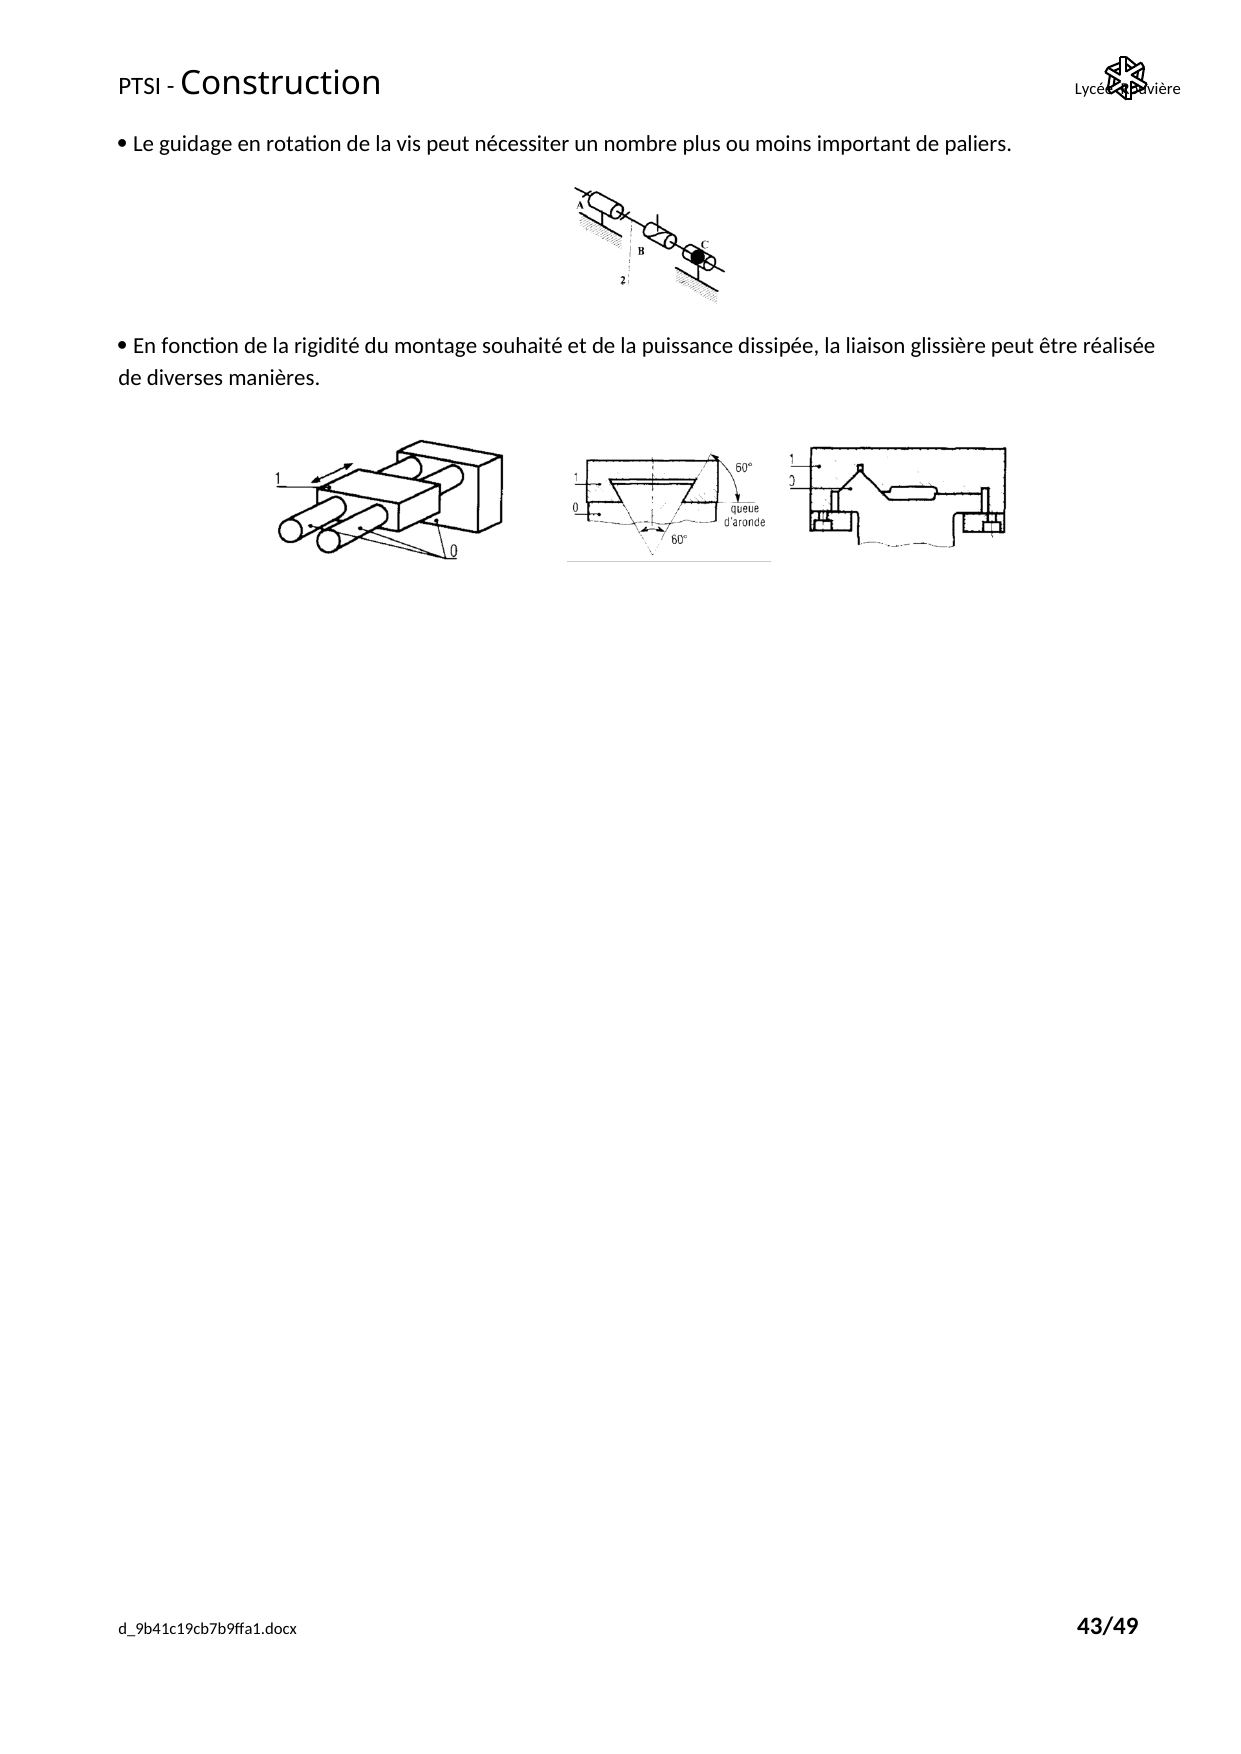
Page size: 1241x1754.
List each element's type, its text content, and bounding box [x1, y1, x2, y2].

picture [566, 436, 772, 562]
picture [571, 182, 728, 307]
picture [788, 416, 1028, 562]
text En fonction de la rigidité du montage souhaité et de la puissance dissipée, la liaison glissière peut être réalisée de diverses manières. [118, 331, 1181, 392]
picture [271, 426, 510, 562]
text Le guidage en rotation de la vis peut nécessiter un nombre plus ou moins important de paliers. [118, 129, 1181, 157]
